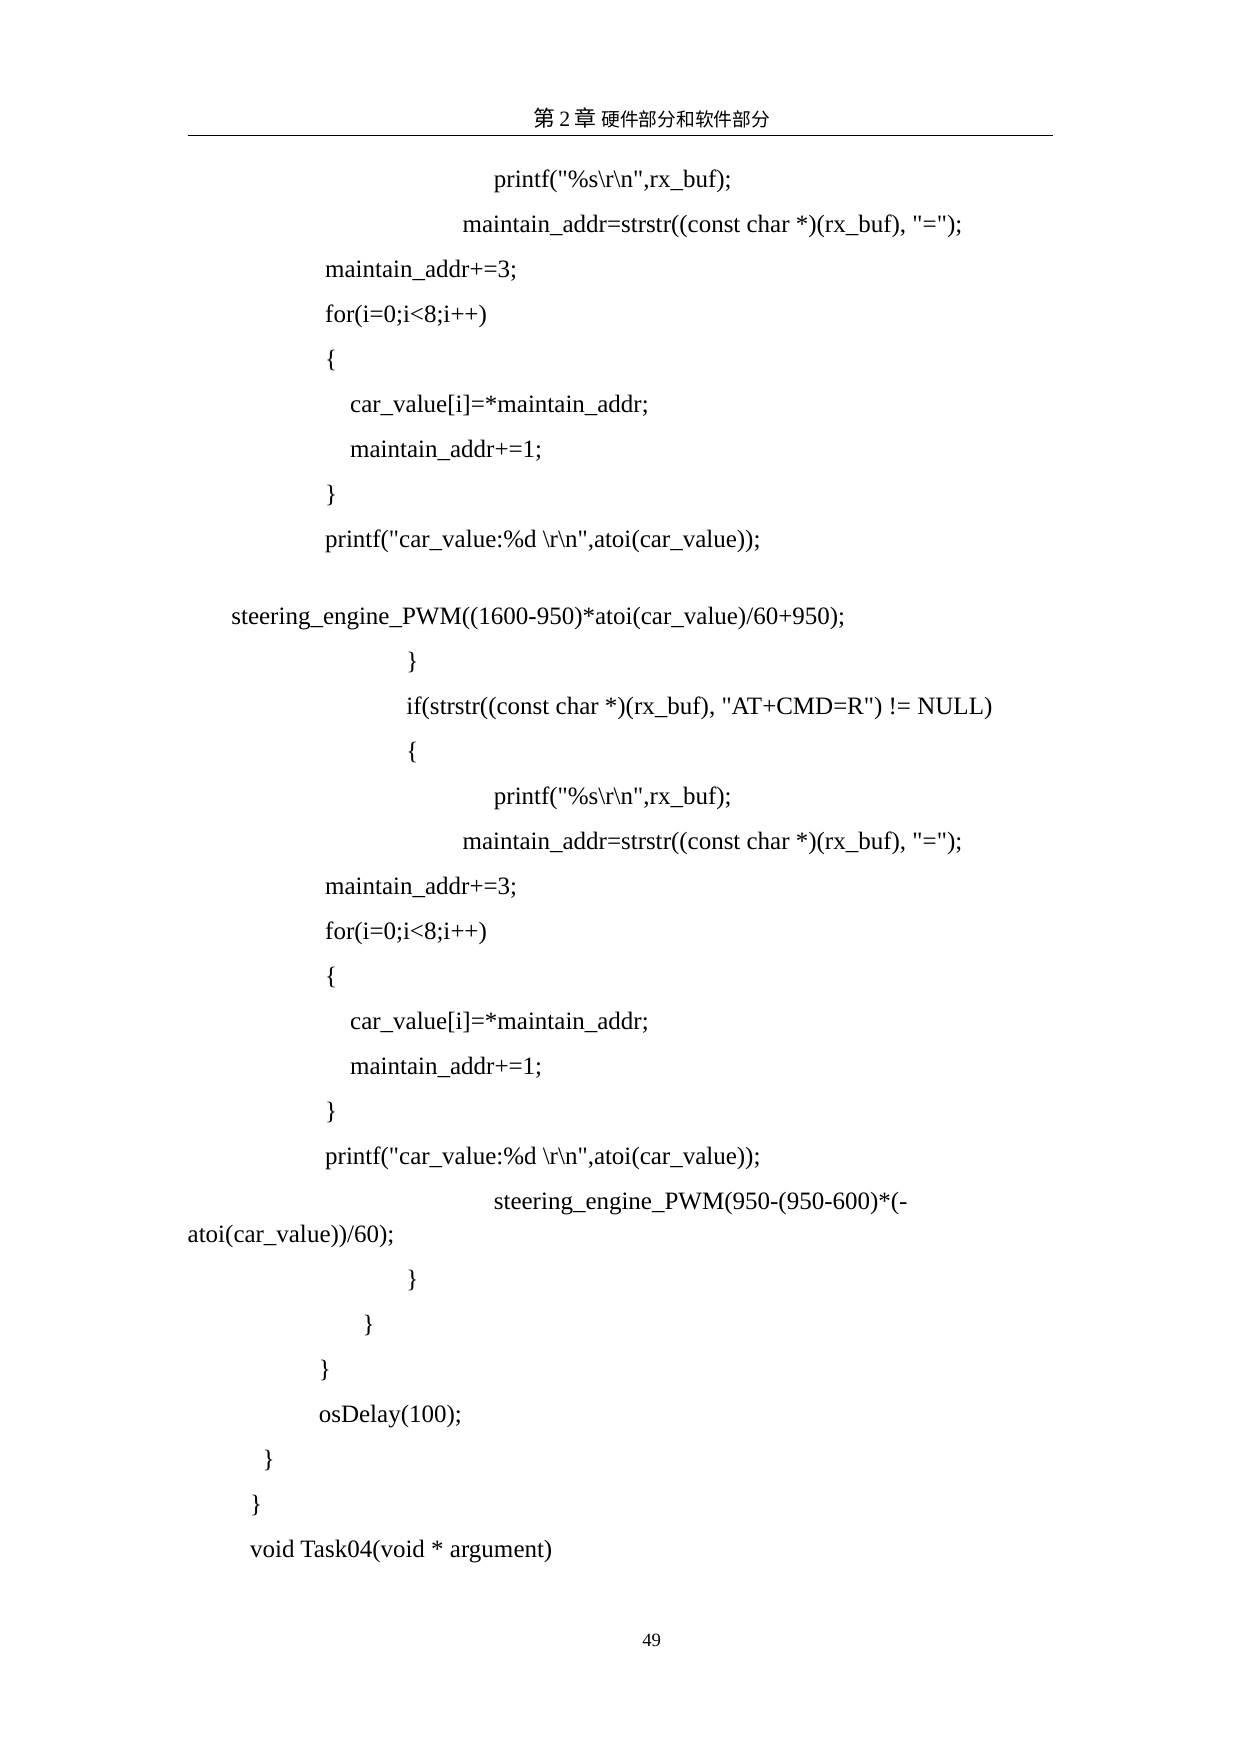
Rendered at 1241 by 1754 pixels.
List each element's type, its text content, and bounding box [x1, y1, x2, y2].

text maintain_addr+=3; [187, 252, 1053, 284]
text } [187, 1307, 1053, 1339]
text if(strstr((const char *)(rx_buf), "AT+CMD=R") != NULL) [187, 689, 1053, 722]
text for(i=0;i<8;i++) [187, 297, 1053, 329]
text osDelay(100); [187, 1397, 1053, 1429]
text } [187, 1262, 1053, 1294]
text void Task04(void * argument) [187, 1532, 1053, 1564]
text printf("%s\r\n",rx_buf); [187, 162, 1053, 194]
text } [187, 1094, 1053, 1127]
text for(i=0;i<8;i++) [187, 914, 1053, 947]
text printf("car_value:%d \r\n",atoi(car_value)); [187, 522, 1053, 554]
text maintain_addr+=1; [187, 432, 1053, 464]
text } [187, 644, 1053, 677]
text { [187, 342, 1053, 374]
text steering_engine_PWM(950-(950-600)*(-atoi(car_value))/60); [187, 1184, 1053, 1249]
text } [187, 477, 1053, 509]
text { [187, 959, 1053, 992]
text printf("car_value:%d \r\n",atoi(car_value)); [187, 1139, 1053, 1172]
text } [187, 1442, 1053, 1474]
text } [187, 1487, 1053, 1519]
text steering_engine_PWM((1600-950)*atoi(car_value)/60+950); [187, 567, 1053, 632]
text maintain_addr+=1; [187, 1049, 1053, 1082]
text } [187, 1352, 1053, 1384]
text { [187, 734, 1053, 767]
text maintain_addr+=3; [187, 869, 1053, 902]
text maintain_addr=strstr((const char *)(rx_buf), "="); [187, 824, 1053, 857]
text printf("%s\r\n",rx_buf); [187, 779, 1053, 812]
text car_value[i]=*maintain_addr; [187, 1004, 1053, 1037]
text car_value[i]=*maintain_addr; [187, 387, 1053, 419]
text maintain_addr=strstr((const char *)(rx_buf), "="); [187, 207, 1053, 239]
